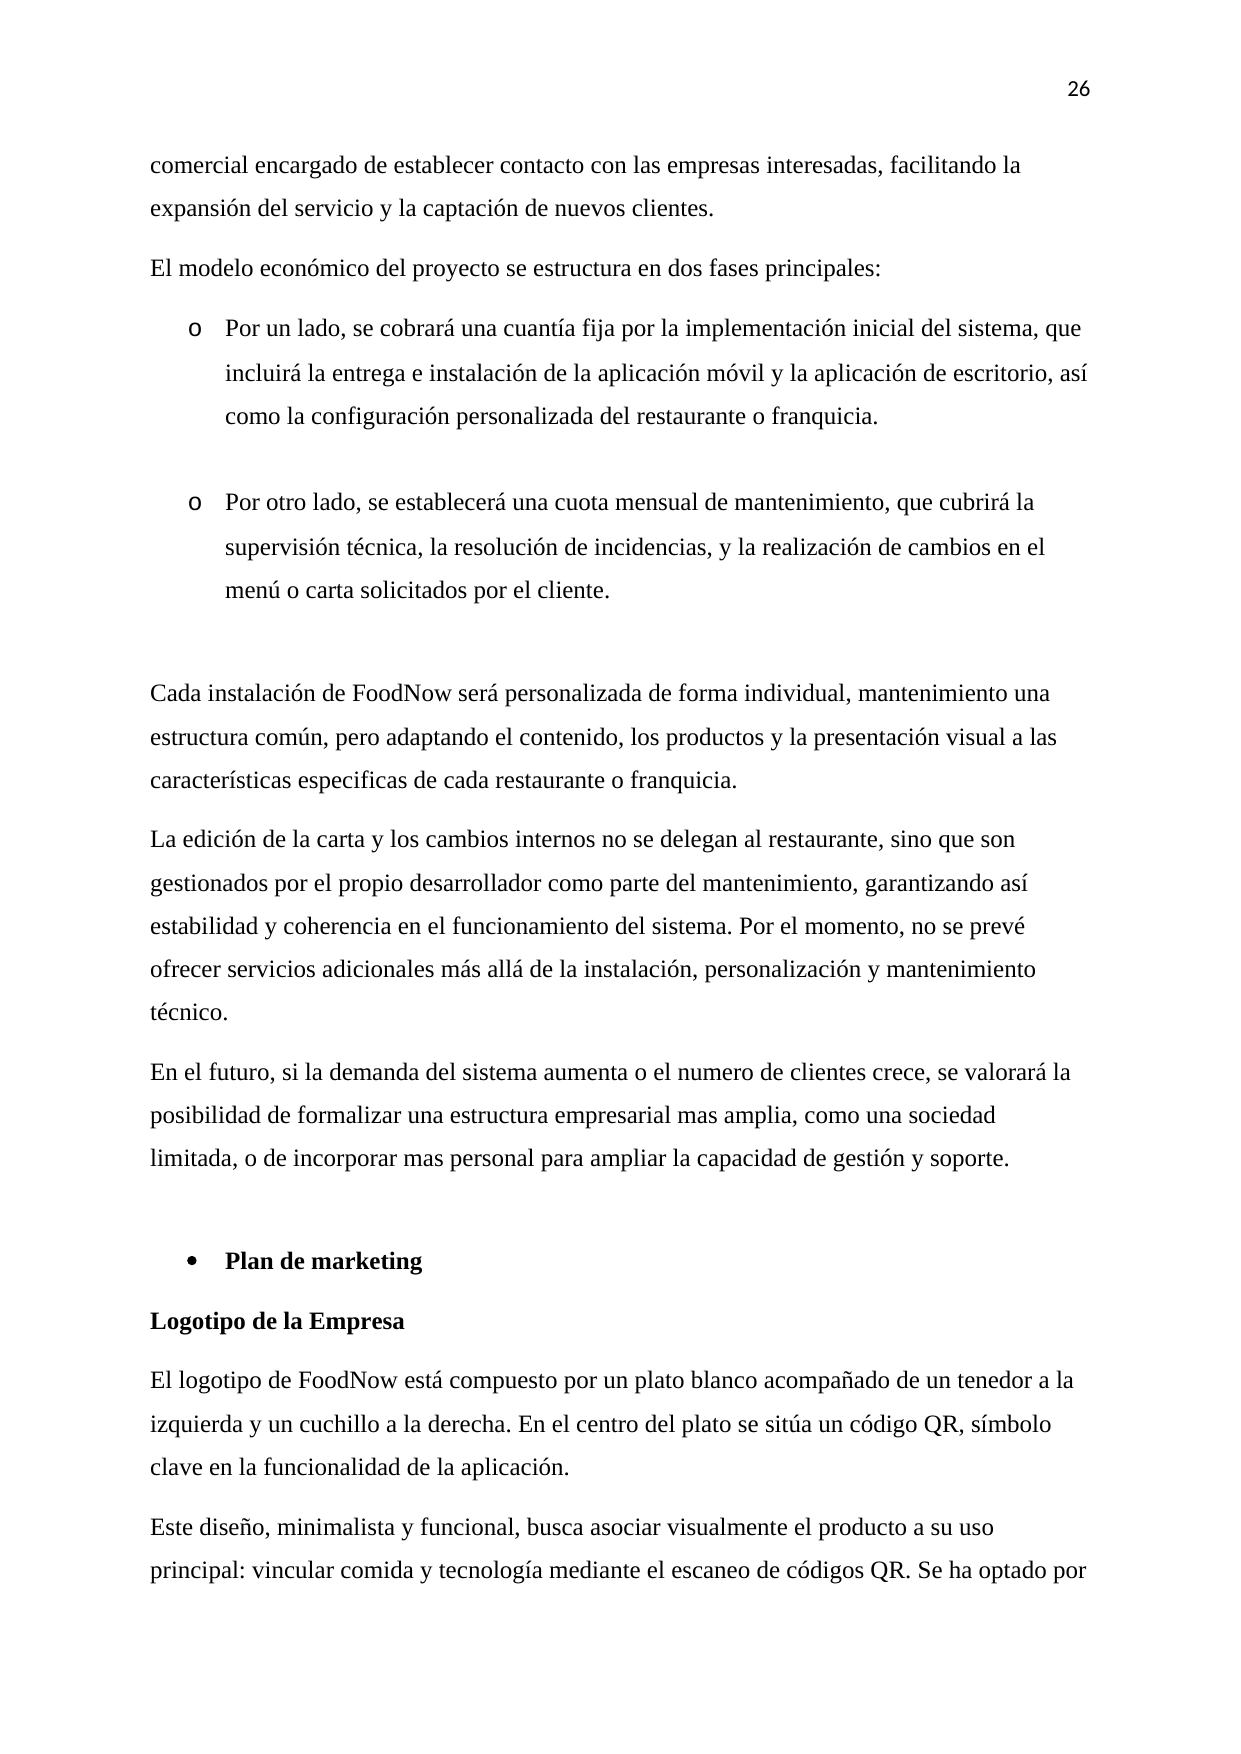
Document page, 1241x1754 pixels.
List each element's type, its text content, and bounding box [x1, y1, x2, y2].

list Por un lado, se cobrará una cuantía fija por la implementación inicial del sistema, que incluirá la entrega e instalación de la aplicación móvil y la aplicación de escritorio, así como la configuración personalizada del restaurante o franquicia. [187, 313, 1090, 430]
text El logotipo de FoodNow está compuesto por un plato blanco acompañado de un tenedor a la izquierda y un cuchillo a la derecha. En el centro del plato se sitúa un código QR, símbolo clave en la funcionalidad de la aplicación. [150, 1366, 1090, 1481]
list Por otro lado, se establecerá una cuota mensual de mantenimiento, que cubrirá la supervisión técnica, la resolución de incidencias, y la realización de cambios en el menú o carta solicitados por el cliente. [187, 487, 1090, 604]
text En el futuro, si la demanda del sistema aumenta o el numero de clientes crece, se valorará la posibilidad de formalizar una estructura empresarial mas amplia, como una sociedad limitada, o de incorporar mas personal para ampliar la capacidad de gestión y soporte. [150, 1057, 1090, 1172]
list Plan de marketing [187, 1246, 1090, 1275]
text El modelo económico del proyecto se estructura en dos fases principales: [150, 253, 1090, 282]
text Logotipo de la Empresa [150, 1306, 1090, 1334]
text La edición de la carta y los cambios internos no se delegan al restaurante, sino que son gestionados por el propio desarrollador como parte del mantenimiento, garantizando así estabilidad y coherencia en el funcionamiento del sistema. Por el momento, no se prevé ofrecer servicios adicionales más allá de la instalación, personalización y mantenimiento técnico. [150, 824, 1090, 1026]
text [150, 1512, 1090, 1583]
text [150, 150, 1090, 222]
text Cada instalación de FoodNow será personalizada de forma individual, mantenimiento una estructura común, pero adaptando el contenido, los productos y la presentación visual a las características especificas de cada restaurante o franquicia. [150, 678, 1090, 793]
